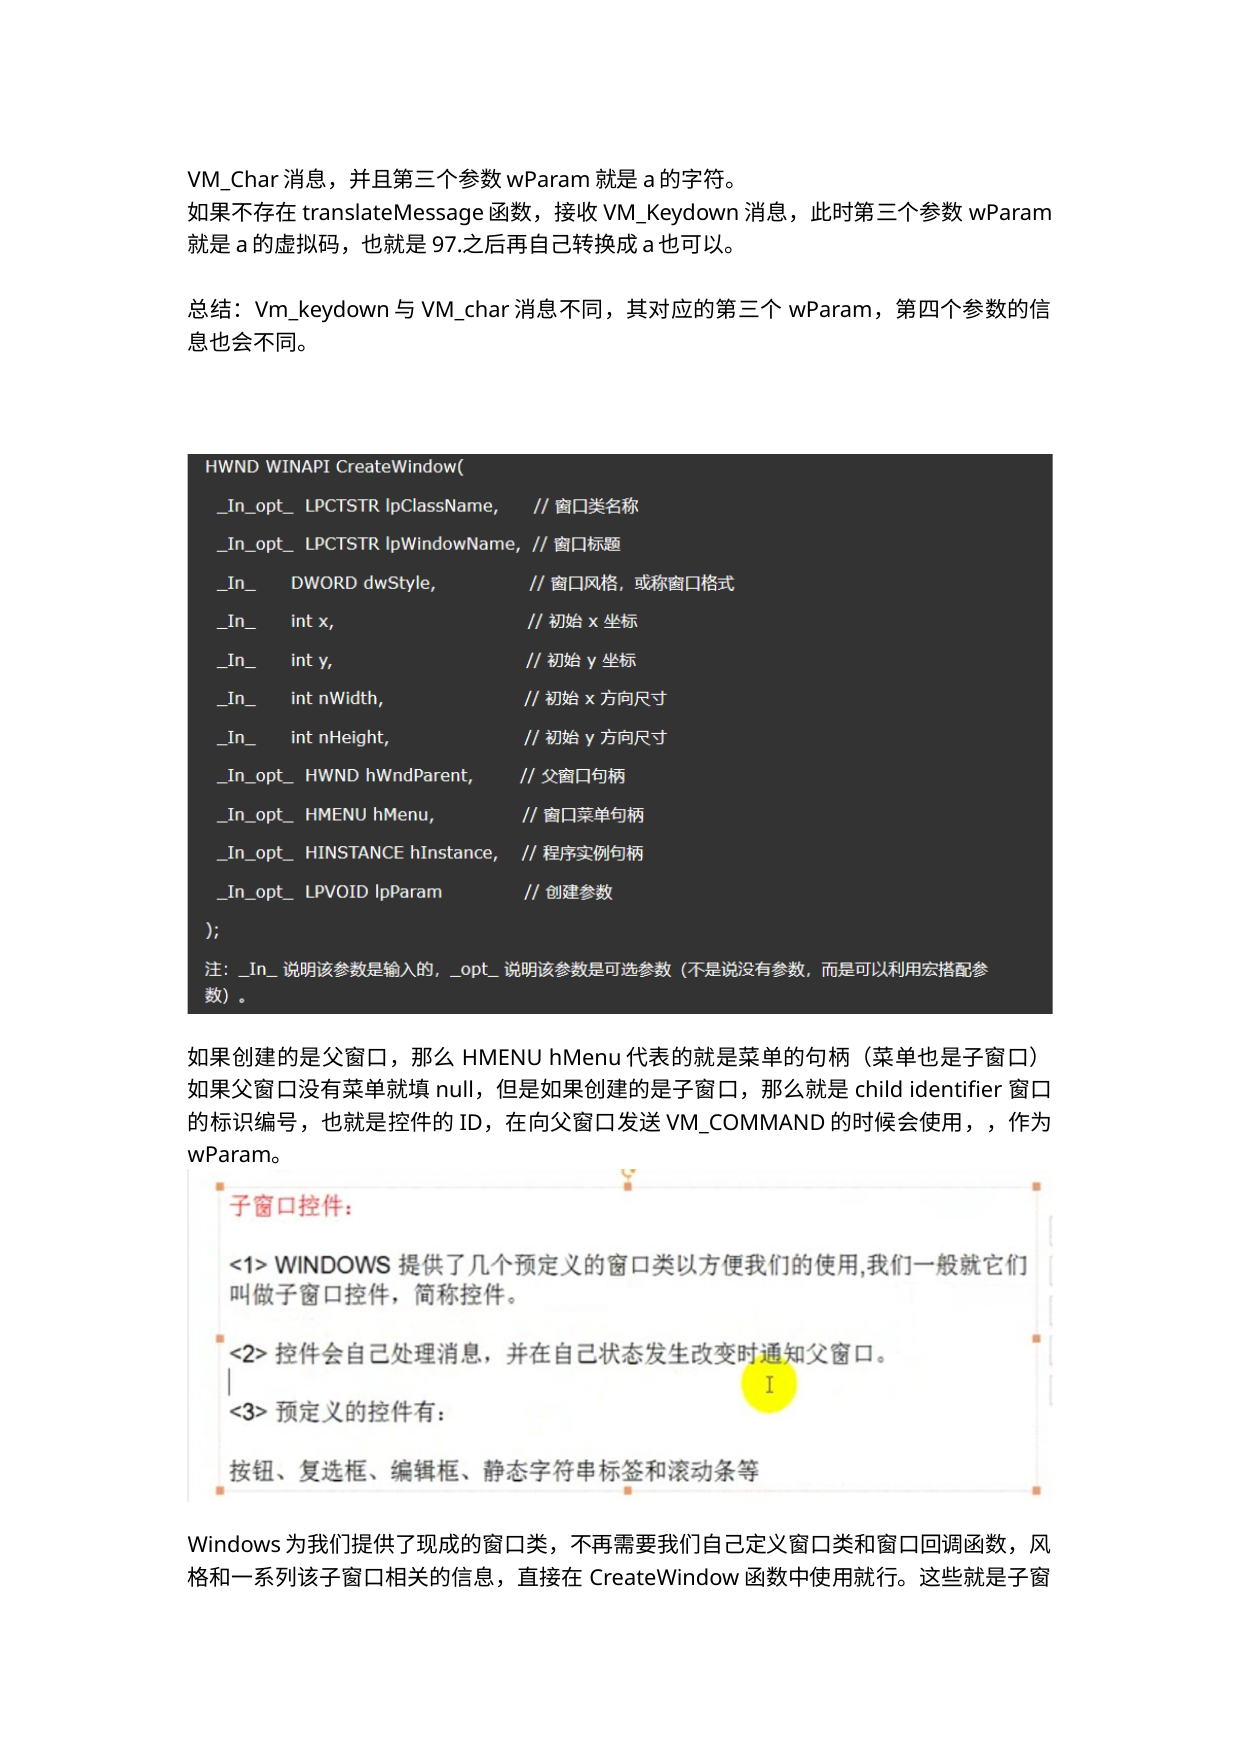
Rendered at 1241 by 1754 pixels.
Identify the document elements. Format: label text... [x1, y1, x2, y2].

text 如果创建的是父窗口，那么HMENU hMenu代表的就是菜单的句柄（菜单也是子窗口）如果父窗口没有菜单就填null，但是如果创建的是子窗口，那么就是child identifier 窗口的标识编号，也就是控件的ID，在向父窗口发送VM_COMMAND的时候会使用，，作为wParam。 [187, 1039, 1053, 1169]
picture [187, 1169, 1053, 1502]
text 总结：Vm_keydown与VM_char消息不同，其对应的第三个wParam，第四个参数的信息也会不同。 [187, 292, 1053, 357]
picture [187, 454, 1053, 1014]
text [187, 1527, 1053, 1592]
text 如果不存在translateMessage函数，接收VM_Keydown消息，此时第三个参数wParam就是a的虚拟码，也就是97.之后再自己转换成a也可以。 [187, 194, 1053, 259]
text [187, 162, 1053, 194]
